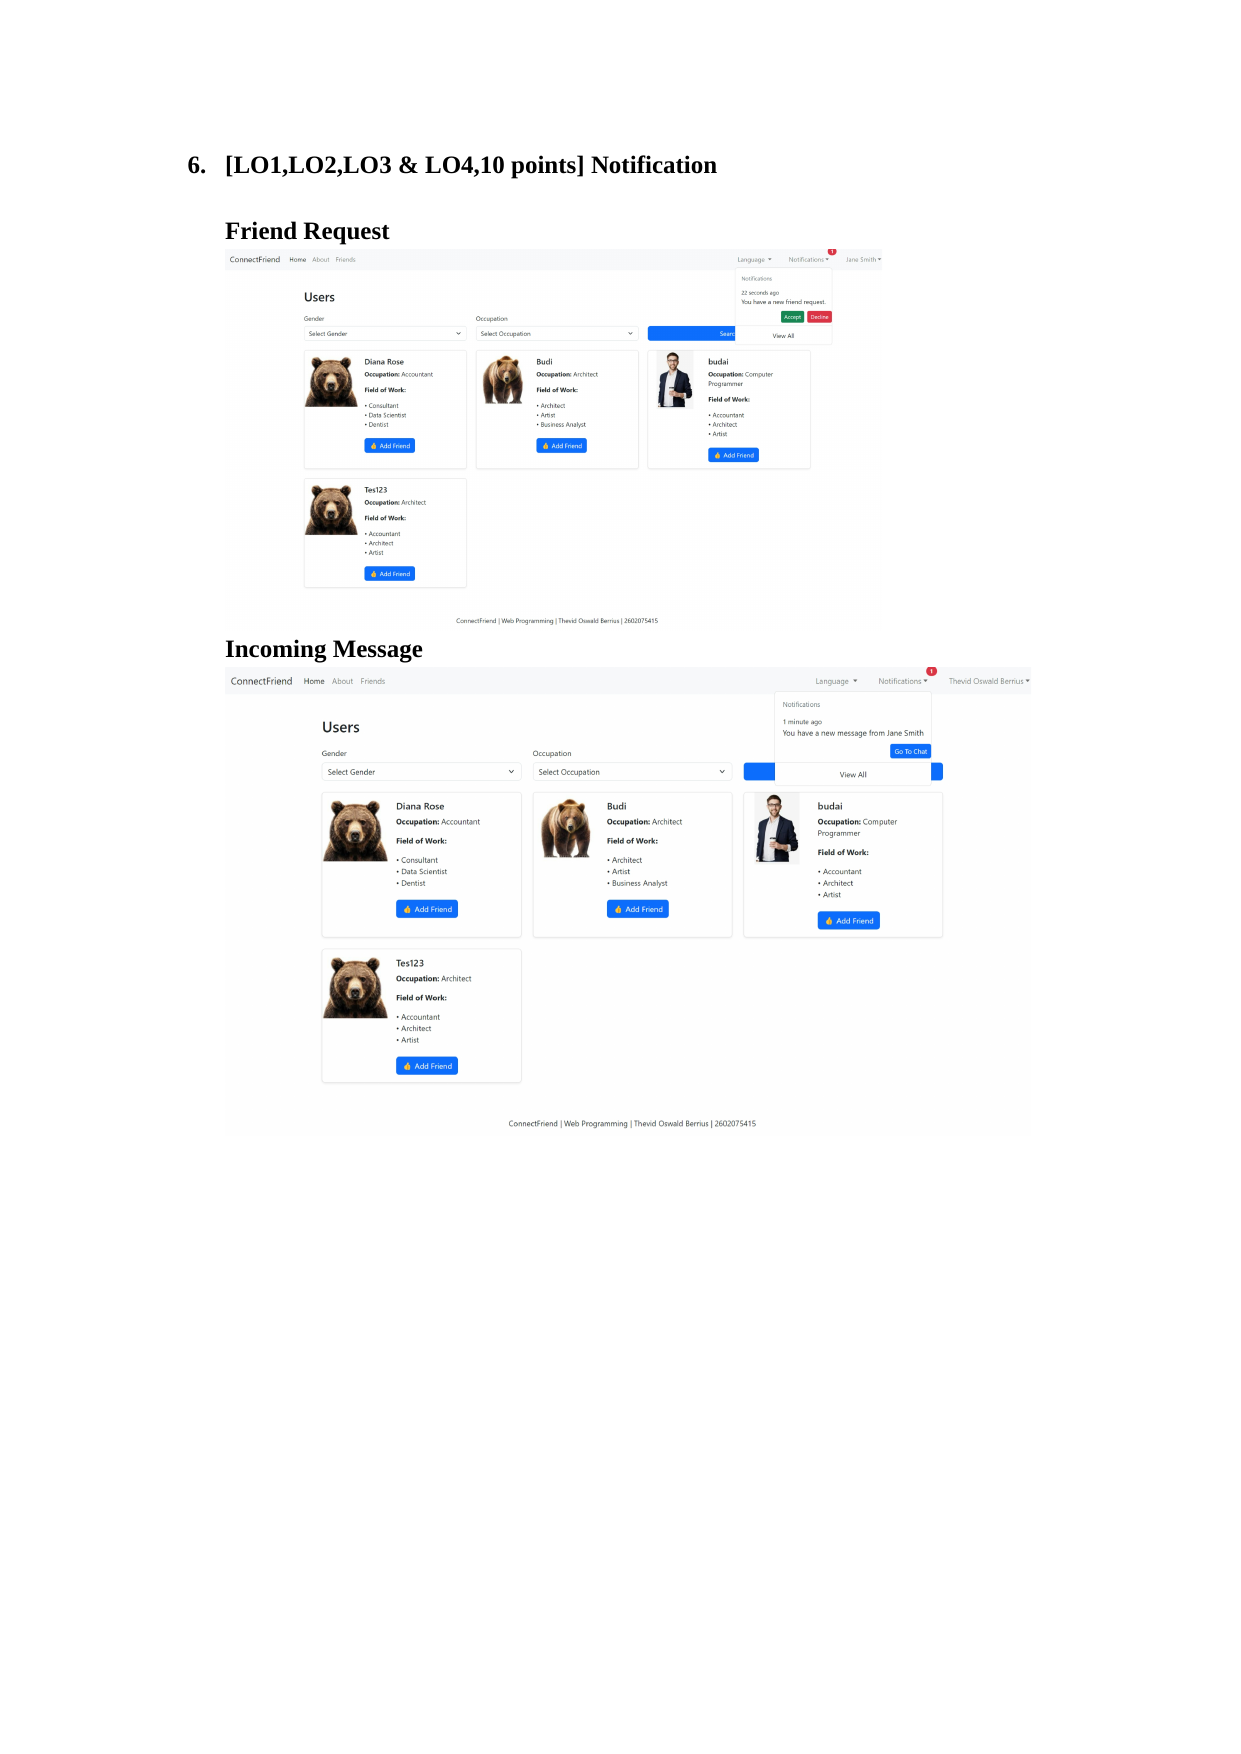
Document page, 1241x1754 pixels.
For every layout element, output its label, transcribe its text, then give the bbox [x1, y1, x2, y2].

list Incoming Message [225, 634, 1090, 663]
picture [225, 667, 1032, 1136]
list [LO1,LO2,LO3 & LO4,10 points] Notification [187, 150, 1090, 179]
picture [225, 249, 883, 631]
